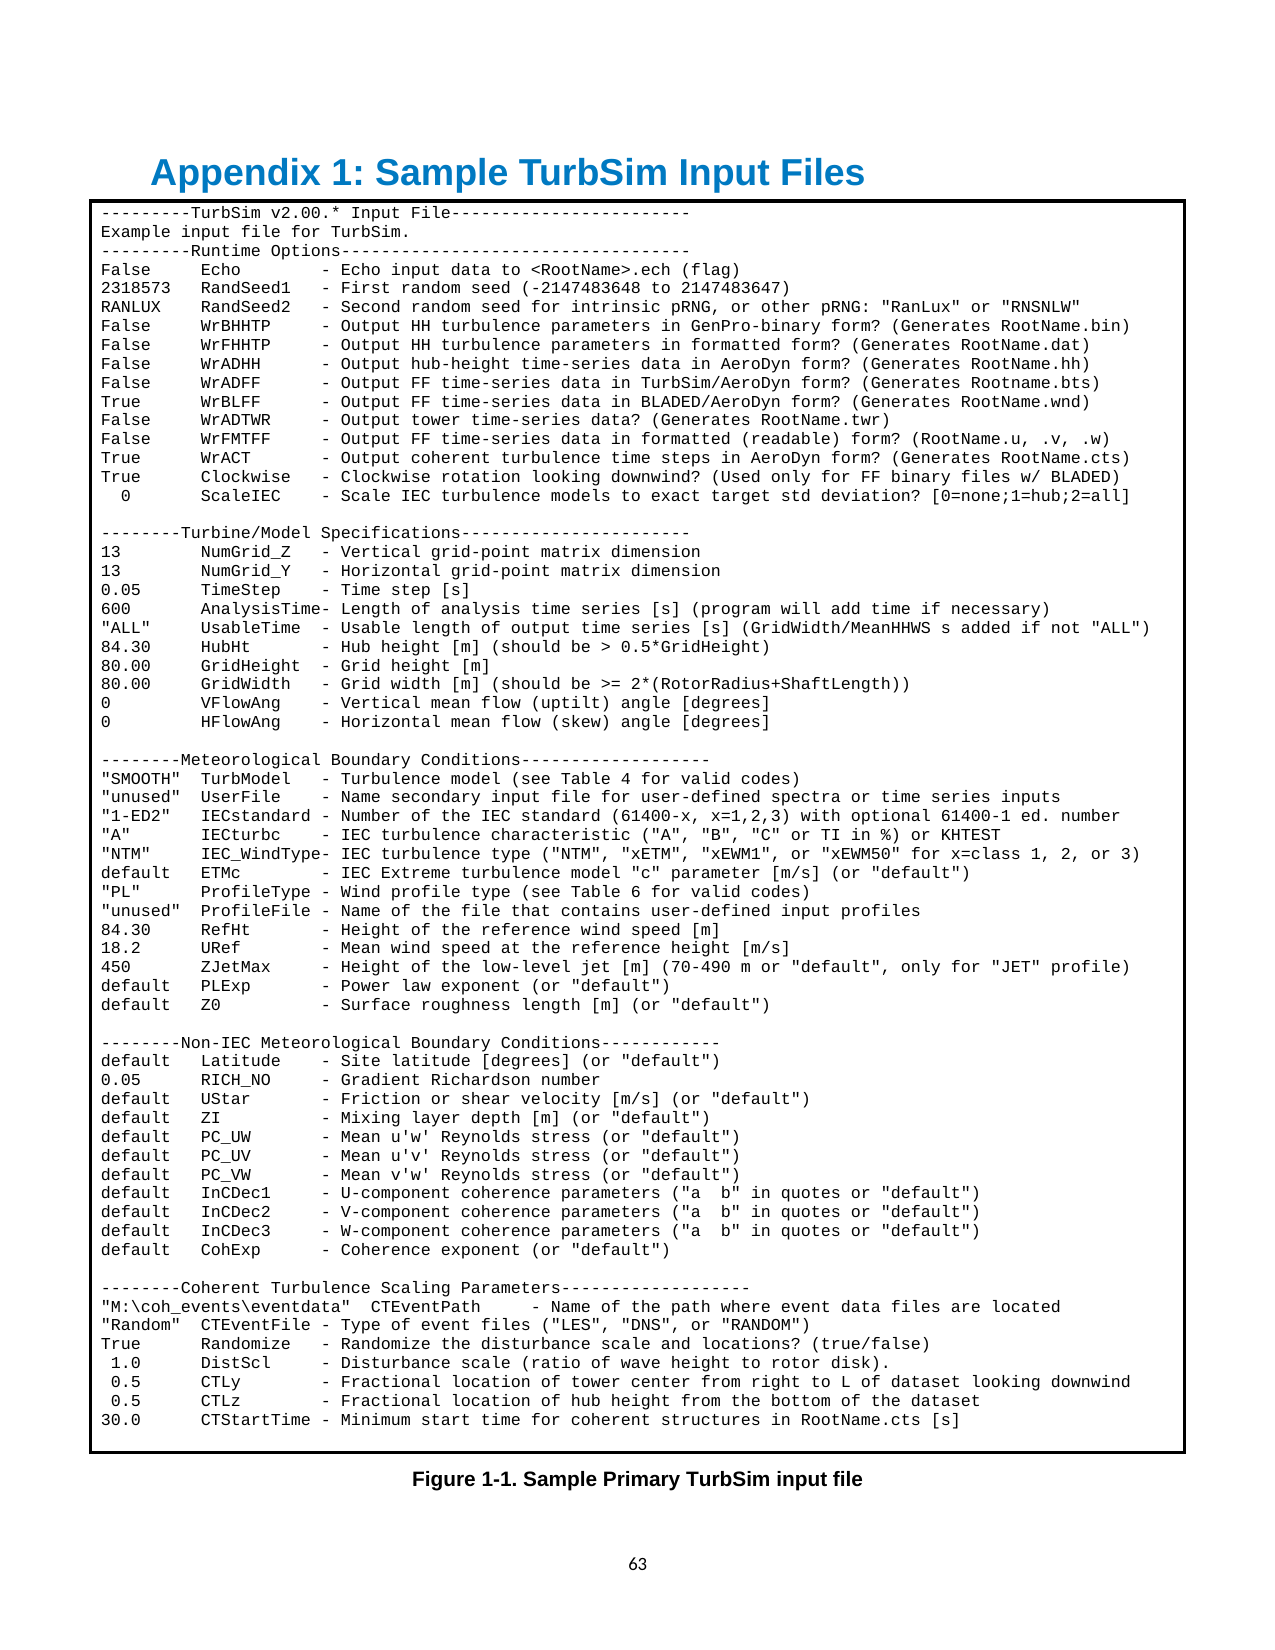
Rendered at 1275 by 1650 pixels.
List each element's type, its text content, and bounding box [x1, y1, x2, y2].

text 0.5 CTLz - Fractional location of hub height from the bottom of the dataset [92, 1387, 1183, 1406]
text default InCDec1 - U-component coherence parameters ("a b" in quotes or "default") [92, 1180, 1183, 1199]
text True WrACT - Output coherent turbulence time steps in AeroDyn form? (Generates RootName.cts) [92, 444, 1183, 463]
text 2318573 RandSeed1 - First random seed (-2147483648 to 2147483647) [92, 275, 1183, 294]
text default InCDec3 - W-component coherence parameters ("a b" in quotes or "default") [92, 1217, 1183, 1236]
text RANLUX RandSeed2 - Second random seed for intrinsic pRNG, or other pRNG: "RanLux" or "RNSNLW" [92, 294, 1183, 312]
text False WrFHHTP - Output HH turbulence parameters in formatted form? (Generates RootName.dat) [92, 331, 1183, 350]
text "PL" ProfileType - Wind profile type (see Table 6 for valid codes) [92, 878, 1183, 897]
text 1.0 DistScl - Disturbance scale (ratio of wave height to rotor disk). [92, 1349, 1183, 1368]
text default ZI - Mixing layer depth [m] (or "default") [92, 1104, 1183, 1123]
text "1-ED2" IECstandard - Number of the IEC standard (61400-x, x=1,2,3) with optional 61400-1 ed. number [92, 803, 1183, 822]
text default PLExp - Power law exponent (or "default") [92, 972, 1183, 991]
text False WrADTWR - Output tower time-series data? (Generates RootName.twr) [92, 407, 1183, 426]
text Example input file for TurbSim. [92, 218, 1183, 237]
text default InCDec2 - V-component coherence parameters ("a b" in quotes or "default") [92, 1199, 1183, 1217]
text "Random" CTEventFile - Type of event files ("LES", "DNS", or "RANDOM") [92, 1312, 1183, 1331]
text ---------Runtime Options----------------------------------- [92, 237, 1183, 256]
text True Clockwise - Clockwise rotation looking downwind? (Used only for FF binary files w/ BLADED) [92, 463, 1183, 482]
text False WrADFF - Output FF time-series data in TurbSim/AeroDyn form? (Generates Rootname.bts) [92, 369, 1183, 388]
text 80.00 GridWidth - Grid width [m] (should be >= 2*(RotorRadius+ShaftLength)) [92, 671, 1183, 689]
text Appendix A: Sample TurbSim Input Files [150, 150, 1125, 193]
text --------Meteorological Boundary Conditions------------------- [92, 746, 1183, 765]
text 80.00 GridHeight - Grid height [m] [92, 652, 1183, 671]
text 0.05 RICH_NO - Gradient Richardson number [92, 1067, 1183, 1086]
text 84.30 HubHt - Hub height [m] (should be > 0.5*GridHeight) [92, 633, 1183, 652]
text False WrBHHTP - Output HH turbulence parameters in GenPro-binary form? (Generates RootName.bin) [92, 312, 1183, 331]
text Figure A-1. Sample Primary TurbSim input file [150, 1467, 1125, 1491]
text False Echo - Echo input data to <RootName>.ech (flag) [92, 256, 1183, 275]
text "M:\coh_events\eventdata" CTEventPath - Name of the path where event data files are located [92, 1293, 1183, 1312]
text default Latitude - Site latitude [degrees] (or "default") [92, 1048, 1183, 1067]
text "A" IECturbc - IEC turbulence characteristic ("A", "B", "C" or TI in %) or KHTEST [92, 822, 1183, 840]
text default PC_UV - Mean u'v' Reynolds stress (or "default") [92, 1142, 1183, 1161]
text default Z0 - Surface roughness length [m] (or "default") [92, 991, 1183, 1015]
text --------Coherent Turbulence Scaling Parameters------------------- [92, 1274, 1183, 1293]
text default CohExp - Coherence exponent (or "default") [92, 1236, 1183, 1260]
text 84.30 RefHt - Height of the reference wind speed [m] [92, 916, 1183, 935]
text default PC_VW - Mean v'w' Reynolds stress (or "default") [92, 1161, 1183, 1180]
text 18.2 URef - Mean wind speed at the reference height [m/s] [92, 935, 1183, 953]
text --------Turbine/Model Specifications----------------------- [92, 520, 1183, 539]
text default PC_UW - Mean u'w' Reynolds stress (or "default") [92, 1123, 1183, 1142]
text default ETMc - IEC Extreme turbulence model "c" parameter [m/s] (or "default") [92, 859, 1183, 878]
text 0 ScaleIEC - Scale IEC turbulence models to exact target std deviation? [0=none;1=hub;2=all] [92, 482, 1183, 506]
text 600 AnalysisTime- Length of analysis time series [s] (program will add time if necessary) [92, 595, 1183, 614]
text --------Non-IEC Meteorological Boundary Conditions------------ [92, 1029, 1183, 1048]
text "ALL" UsableTime - Usable length of output time series [s] (GridWidth/MeanHHWS s added if not "ALL") [92, 614, 1183, 633]
text 0.05 TimeStep - Time step [s] [92, 576, 1183, 595]
text False WrADHH - Output hub-height time-series data in AeroDyn form? (Generates RootName.hh) [92, 350, 1183, 369]
text 450 ZJetMax - Height of the low-level jet [m] (70-490 m or "default", only for "JET" profile) [92, 953, 1183, 972]
text 0 VFlowAng - Vertical mean flow (uptilt) angle [degrees] [92, 689, 1183, 708]
text 13 NumGrid_Y - Horizontal grid-point matrix dimension [92, 558, 1183, 576]
text default UStar - Friction or shear velocity [m/s] (or "default") [92, 1086, 1183, 1104]
text 13 NumGrid_Z - Vertical grid-point matrix dimension [92, 539, 1183, 558]
text 30.0 CTStartTime - Minimum start time for coherent structures in RootName.cts [s] [92, 1406, 1183, 1430]
text 0.5 CTLy - Fractional location of tower center from right to L of dataset looking downwind [92, 1368, 1183, 1387]
text "SMOOTH" TurbModel - Turbulence model (see Table 4 for valid codes) [92, 765, 1183, 784]
text ---------TurbSim v2.00.* Input File------------------------ [92, 203, 1183, 218]
text "unused" ProfileFile - Name of the file that contains user-defined input profiles [92, 897, 1183, 916]
text "unused" UserFile - Name secondary input file for user-defined spectra or time series inputs [92, 784, 1183, 803]
text False WrFMTFF - Output FF time-series data in formatted (readable) form? (RootName.u, .v, .w) [92, 426, 1183, 444]
text True Randomize - Randomize the disturbance scale and locations? (true/false) [92, 1331, 1183, 1349]
text "NTM" IEC_WindType- IEC turbulence type ("NTM", "xETM", "xEWM1", or "xEWM50" for x=class 1, 2, or 3) [92, 840, 1183, 859]
text True WrBLFF - Output FF time-series data in BLADED/AeroDyn form? (Generates RootName.wnd) [92, 388, 1183, 407]
text 0 HFlowAng - Horizontal mean flow (skew) angle [degrees] [92, 708, 1183, 732]
